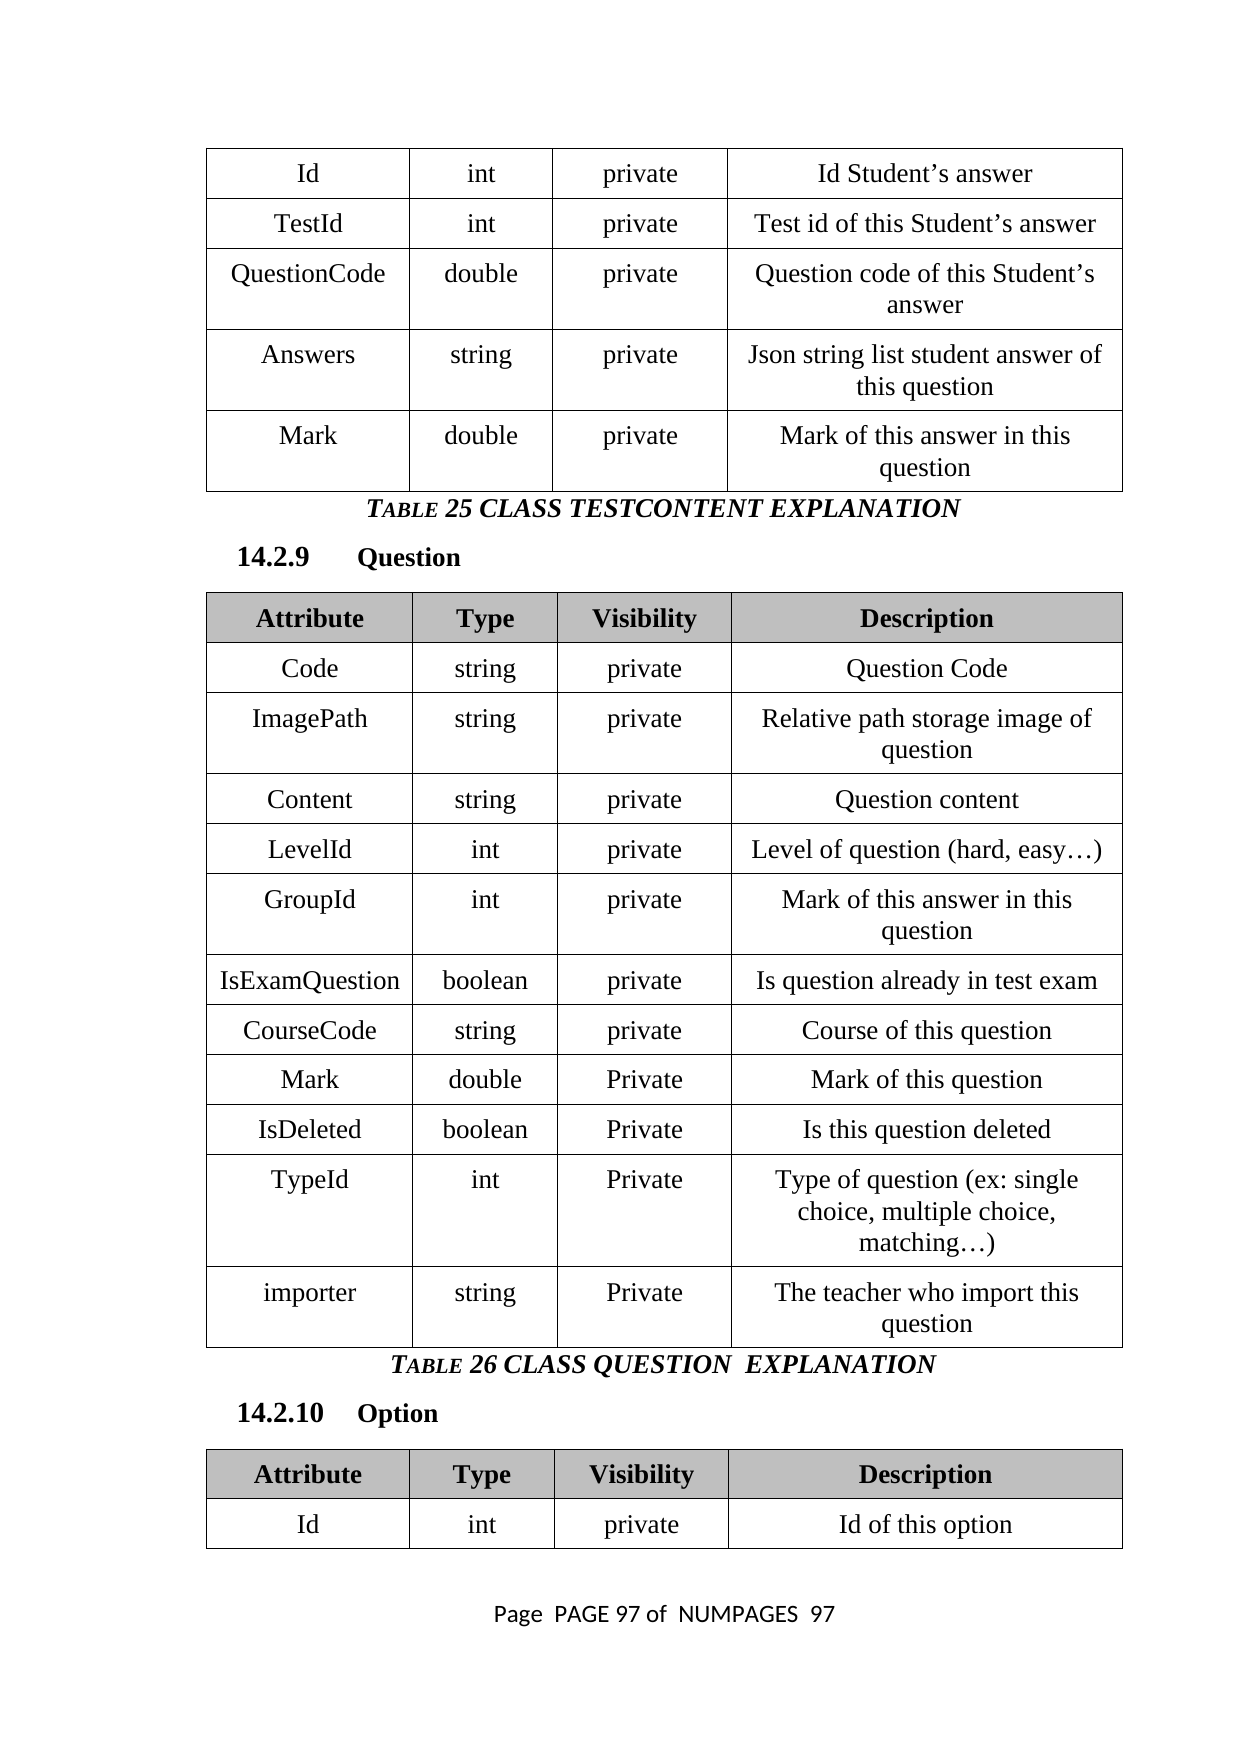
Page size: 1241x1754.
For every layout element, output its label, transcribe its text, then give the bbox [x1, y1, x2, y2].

table_cell Mark [207, 411, 409, 491]
table_cell Level of question (hard, easy…) [732, 824, 1122, 873]
table_cell string [413, 774, 557, 823]
table_cell importer [207, 1267, 412, 1347]
table_cell Json string list student answer of this question [728, 330, 1122, 409]
table_header Type [413, 593, 557, 642]
table_cell string [413, 1005, 557, 1054]
table_cell Id Student’s answer [728, 149, 1122, 198]
table_cell int [413, 1155, 557, 1266]
table_cell private [558, 955, 731, 1004]
table_cell int [413, 874, 557, 954]
subtitle Option [207, 1396, 1122, 1429]
table_cell Id [207, 149, 409, 198]
table_cell private [553, 149, 727, 198]
table_cell private [553, 199, 727, 247]
table_cell Code [207, 643, 412, 692]
table_header Type [410, 1450, 554, 1498]
table_header Visibility [558, 593, 731, 642]
table_cell private [558, 824, 731, 873]
table_cell Is this question deleted [732, 1105, 1122, 1153]
table_cell CourseCode [207, 1005, 412, 1054]
table_cell Test id of this Student’s answer [728, 199, 1122, 247]
table_cell Question content [732, 774, 1122, 823]
table_cell Private [558, 1155, 731, 1266]
table_cell private [558, 643, 731, 692]
table_header Visibility [555, 1450, 728, 1498]
table_cell int [413, 824, 557, 873]
subtitle Question [207, 539, 1122, 573]
table_cell Answers [207, 330, 409, 409]
table_cell private [558, 693, 731, 773]
table_cell Mark of this answer in this question [728, 411, 1122, 491]
table_cell string [410, 330, 552, 409]
table_header Attribute [207, 593, 412, 642]
table_cell Question code of this Student’s answer [728, 249, 1122, 328]
table_cell Content [207, 774, 412, 823]
table_cell IsExamQuestion [207, 955, 412, 1004]
table_cell GroupId [207, 874, 412, 954]
table_header Description [732, 593, 1122, 642]
table_cell boolean [413, 1105, 557, 1153]
table_cell Private [558, 1105, 731, 1153]
table_cell double [413, 1055, 557, 1104]
table_cell string [413, 1267, 557, 1347]
table_cell private [555, 1499, 728, 1548]
table_cell double [410, 411, 552, 491]
table_cell The teacher who import this question [732, 1267, 1122, 1347]
table_cell ImagePath [207, 693, 412, 773]
table_cell double [410, 249, 552, 328]
table_header Attribute [207, 1450, 409, 1498]
table_cell TestId [207, 199, 409, 247]
table_cell int [410, 149, 552, 198]
table_cell int [410, 199, 552, 247]
table_cell string [413, 643, 557, 692]
table_header Description [729, 1450, 1122, 1498]
table_cell Id of this option [729, 1499, 1122, 1548]
table_cell LevelId [207, 824, 412, 873]
table_cell private [558, 774, 731, 823]
table_cell private [558, 1005, 731, 1054]
table_cell Id [207, 1499, 409, 1548]
table_cell Question Code [732, 643, 1122, 692]
table_cell string [413, 693, 557, 773]
table_cell private [558, 874, 731, 954]
table_cell IsDeleted [207, 1105, 412, 1153]
table_cell Course of this question [732, 1005, 1122, 1054]
table_cell private [553, 330, 727, 409]
table_cell Is question already in test exam [732, 955, 1122, 1004]
table_cell Private [558, 1055, 731, 1104]
table_cell Type of question (ex: single choice, multiple choice, matching…) [732, 1155, 1122, 1266]
table_cell TypeId [207, 1155, 412, 1266]
table_cell Private [558, 1267, 731, 1347]
table_cell Relative path storage image of question [732, 693, 1122, 773]
table_cell boolean [413, 955, 557, 1004]
table_cell Mark of this question [732, 1055, 1122, 1104]
table_cell int [410, 1499, 554, 1548]
table_cell Mark of this answer in this question [732, 874, 1122, 954]
table_cell private [553, 249, 727, 328]
table_cell Mark [207, 1055, 412, 1104]
table_cell private [553, 411, 727, 491]
table_cell QuestionCode [207, 249, 409, 328]
